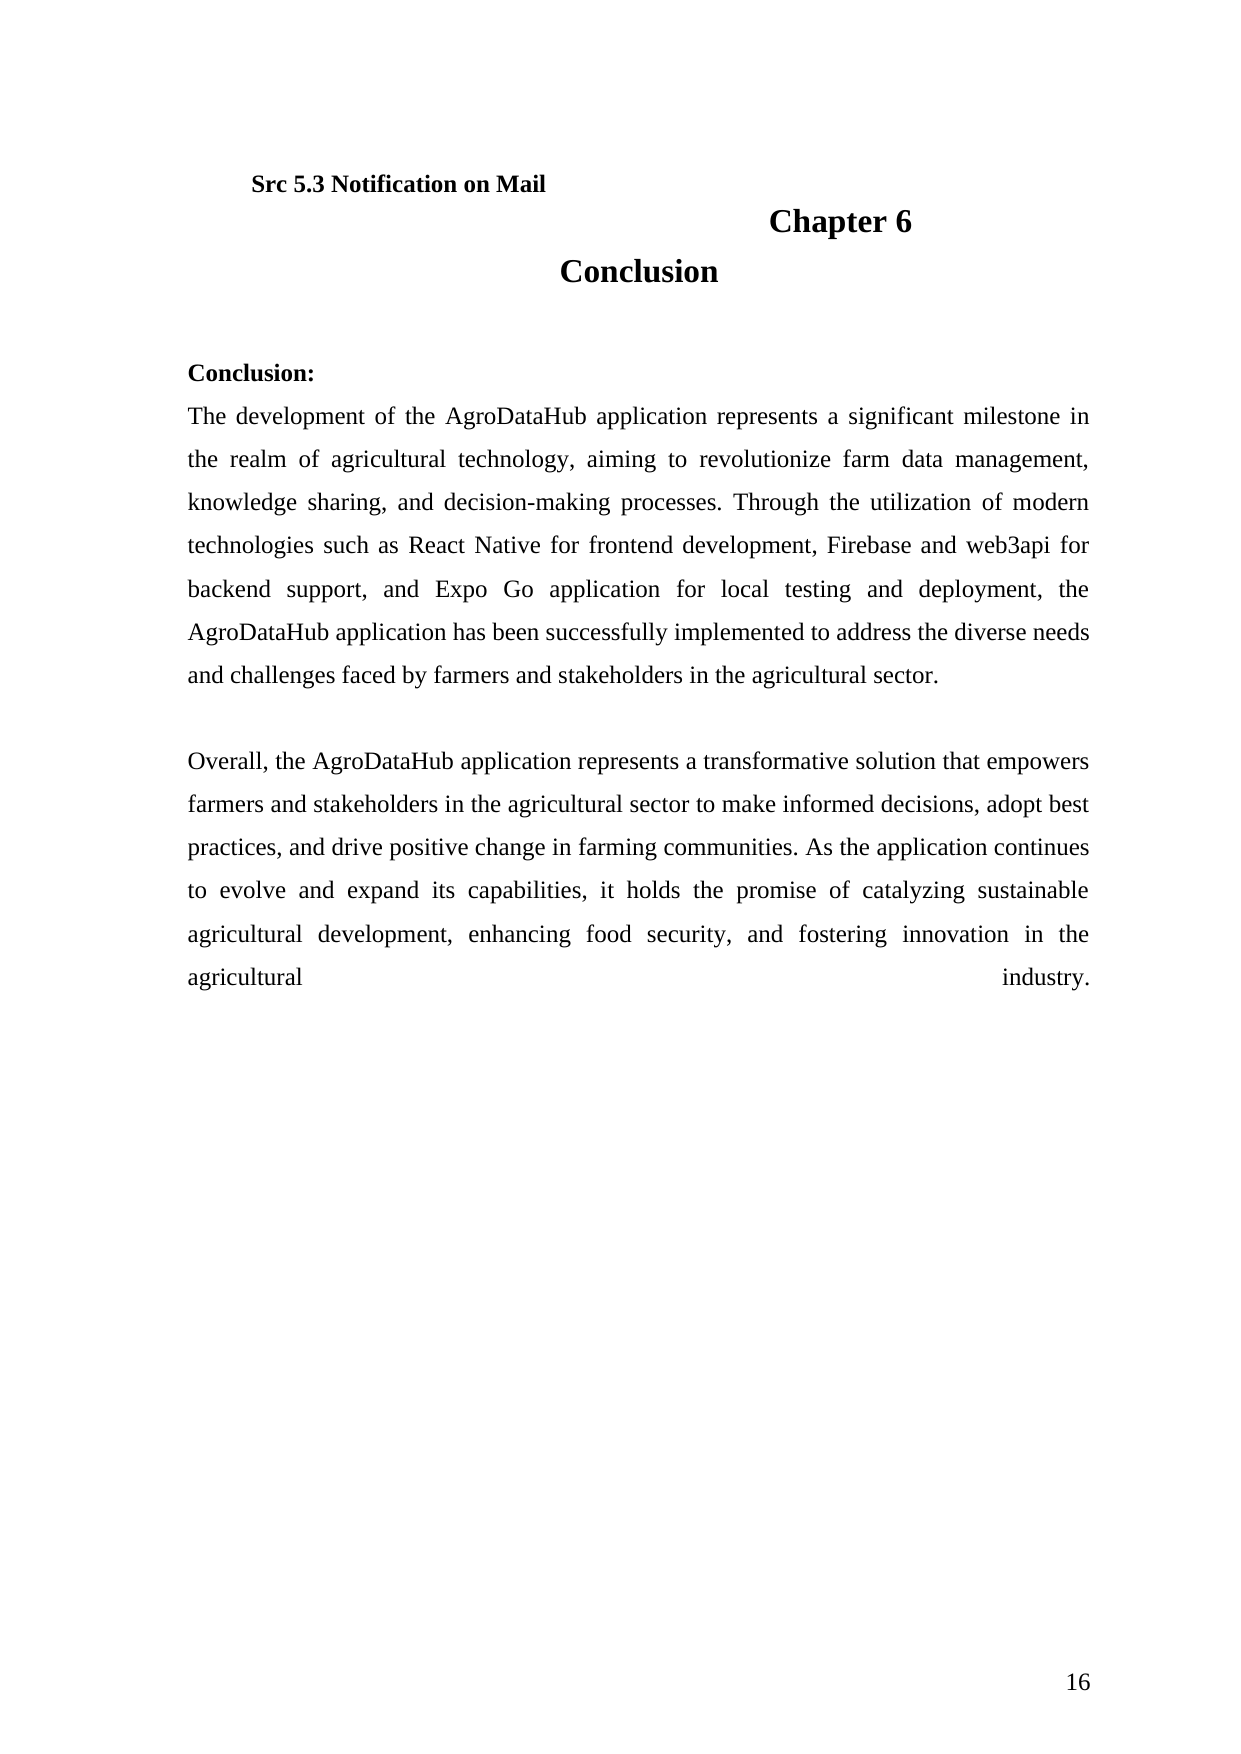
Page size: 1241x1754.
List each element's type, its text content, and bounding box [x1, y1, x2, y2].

text Conclusion [187, 252, 1090, 290]
text Overall, the AgroDataHub application represents a transformative solution that empowers farmers and stakeholders in the agricultural sector to make informed decisions, adopt best practices, and drive positive change in farming communities. As the application continues to evolve and expand its capabilities, it holds the promise of catalyzing sustainable agricultural development, enhancing food security, and fostering innovation in the agricultural industry. [187, 746, 1090, 1034]
text The development of the AgroDataHub application represents a significant milestone in the realm of agricultural technology, aiming to revolutionize farm data management, knowledge sharing, and decision-making processes. Through the utilization of modern technologies such as React Native for frontend development, Firebase and web3api for backend support, and Expo Go application for local testing and deployment, the AgroDataHub application has been successfully implemented to address the diverse needs and challenges faced by farmers and stakeholders in the agricultural sector. [187, 401, 1090, 689]
text Chapter 6 [187, 201, 1090, 239]
text Conclusion: [187, 358, 1090, 387]
